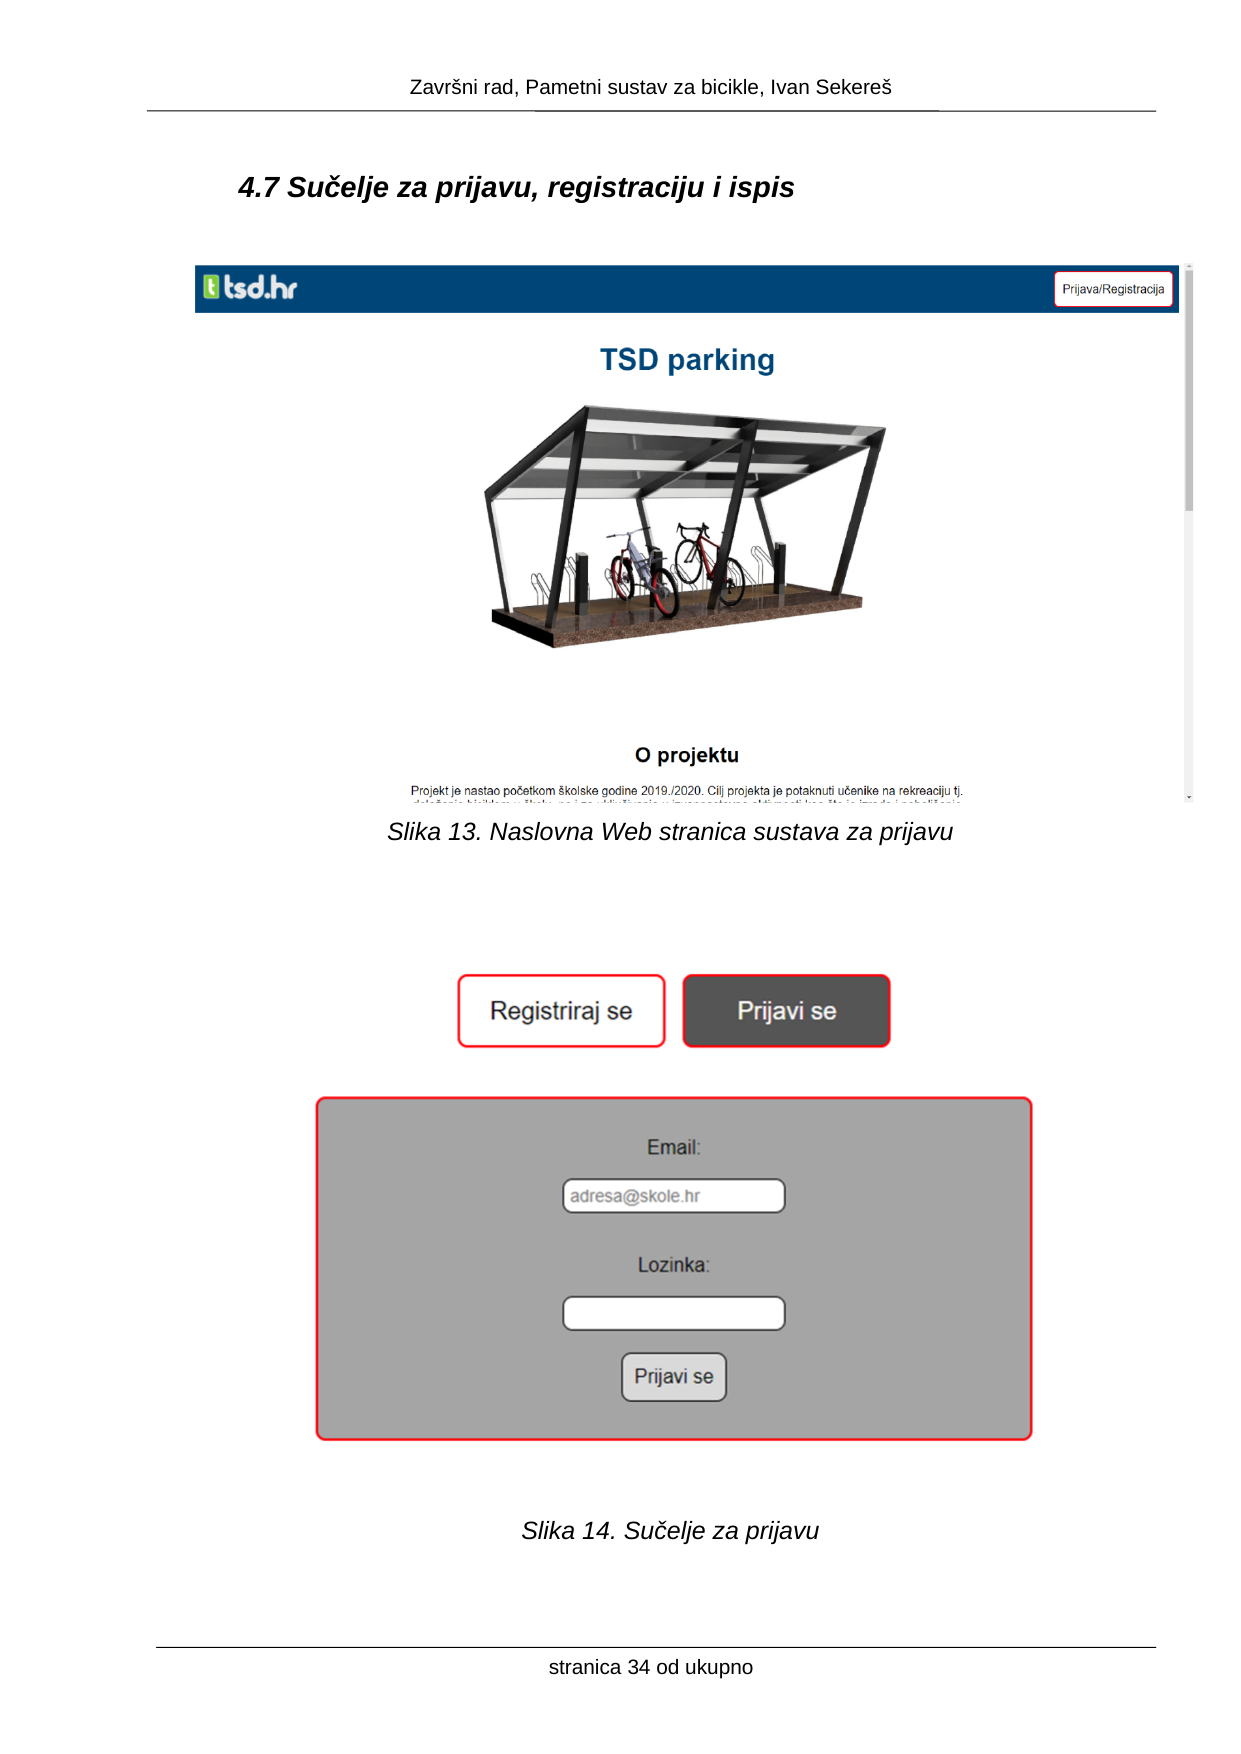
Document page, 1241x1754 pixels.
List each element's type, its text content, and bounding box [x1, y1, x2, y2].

picture [191, 946, 1167, 1502]
subtitle 4.7 Sučelje za prijavu, registraciju i ispis [197, 170, 1152, 204]
text Slika 14. Sučelje za prijavu [150, 1516, 1152, 1545]
text Slika 13. Naslovna Web stranica sustava za prijavu [150, 817, 1152, 846]
picture [191, 263, 1194, 803]
